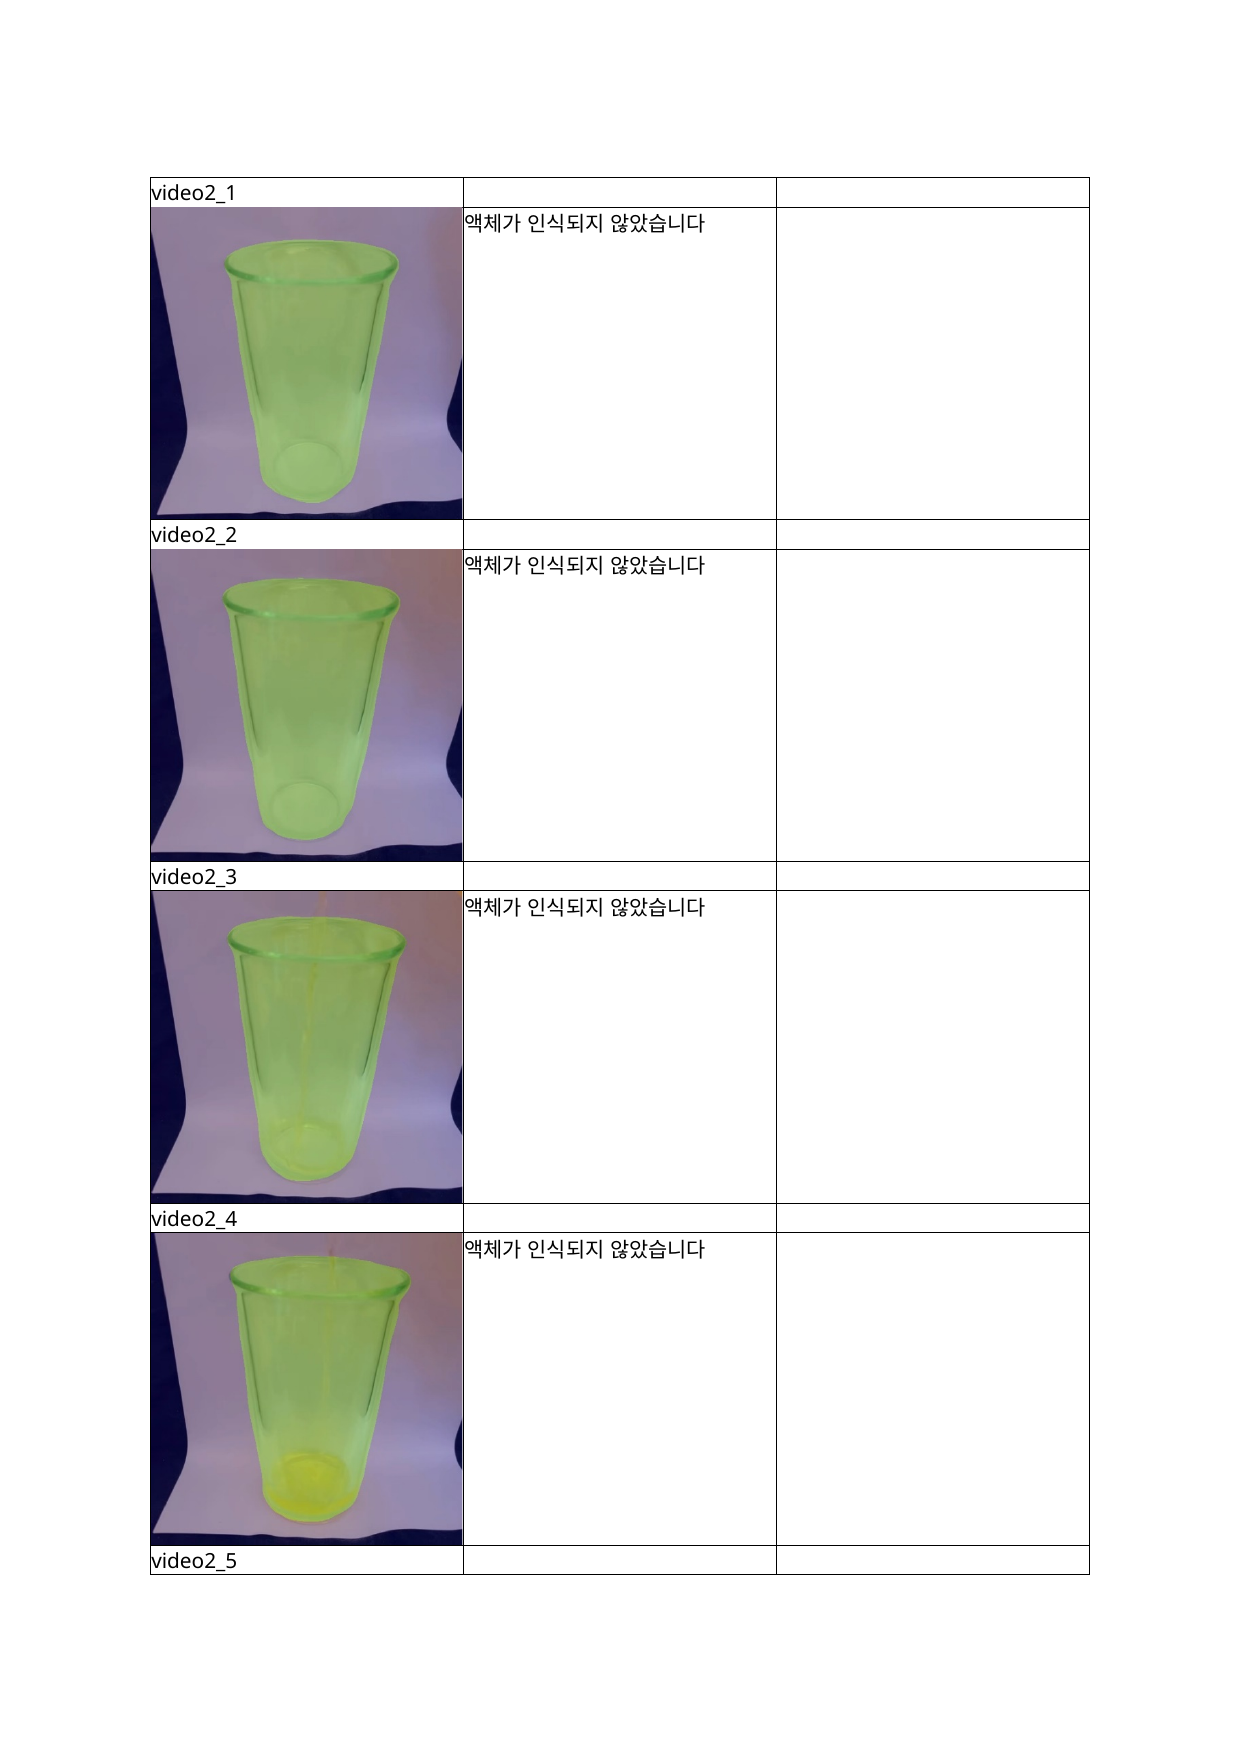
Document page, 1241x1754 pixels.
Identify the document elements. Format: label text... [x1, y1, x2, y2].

table_header [777, 178, 1089, 207]
table_cell video2_3 [151, 862, 463, 890]
table_cell 액체가 인식되지 않았습니다 [464, 1233, 776, 1545]
table_cell [464, 520, 776, 548]
picture [151, 891, 463, 1203]
table_cell [777, 1233, 1089, 1545]
table_cell [777, 862, 1089, 890]
table_cell [777, 550, 1089, 861]
table_cell [777, 1204, 1089, 1232]
picture [151, 1233, 463, 1545]
picture [151, 207, 463, 519]
table_header video2_1 [151, 178, 463, 207]
table_header [464, 178, 776, 207]
table_cell [777, 520, 1089, 548]
table_cell [464, 862, 776, 890]
table_cell 액체가 인식되지 않았습니다 [464, 550, 776, 861]
table_cell [777, 208, 1089, 519]
table_cell video2_5 [151, 1546, 463, 1574]
table_cell [464, 1204, 776, 1232]
table_cell video2_2 [151, 520, 463, 548]
table_cell 액체가 인식되지 않았습니다 [464, 208, 776, 519]
table_cell [464, 1546, 776, 1574]
table_cell 액체가 인식되지 않았습니다 [464, 891, 776, 1203]
table_cell video2_4 [151, 1204, 463, 1232]
table_cell [777, 1546, 1089, 1574]
picture [151, 549, 463, 861]
table_cell [777, 891, 1089, 1203]
